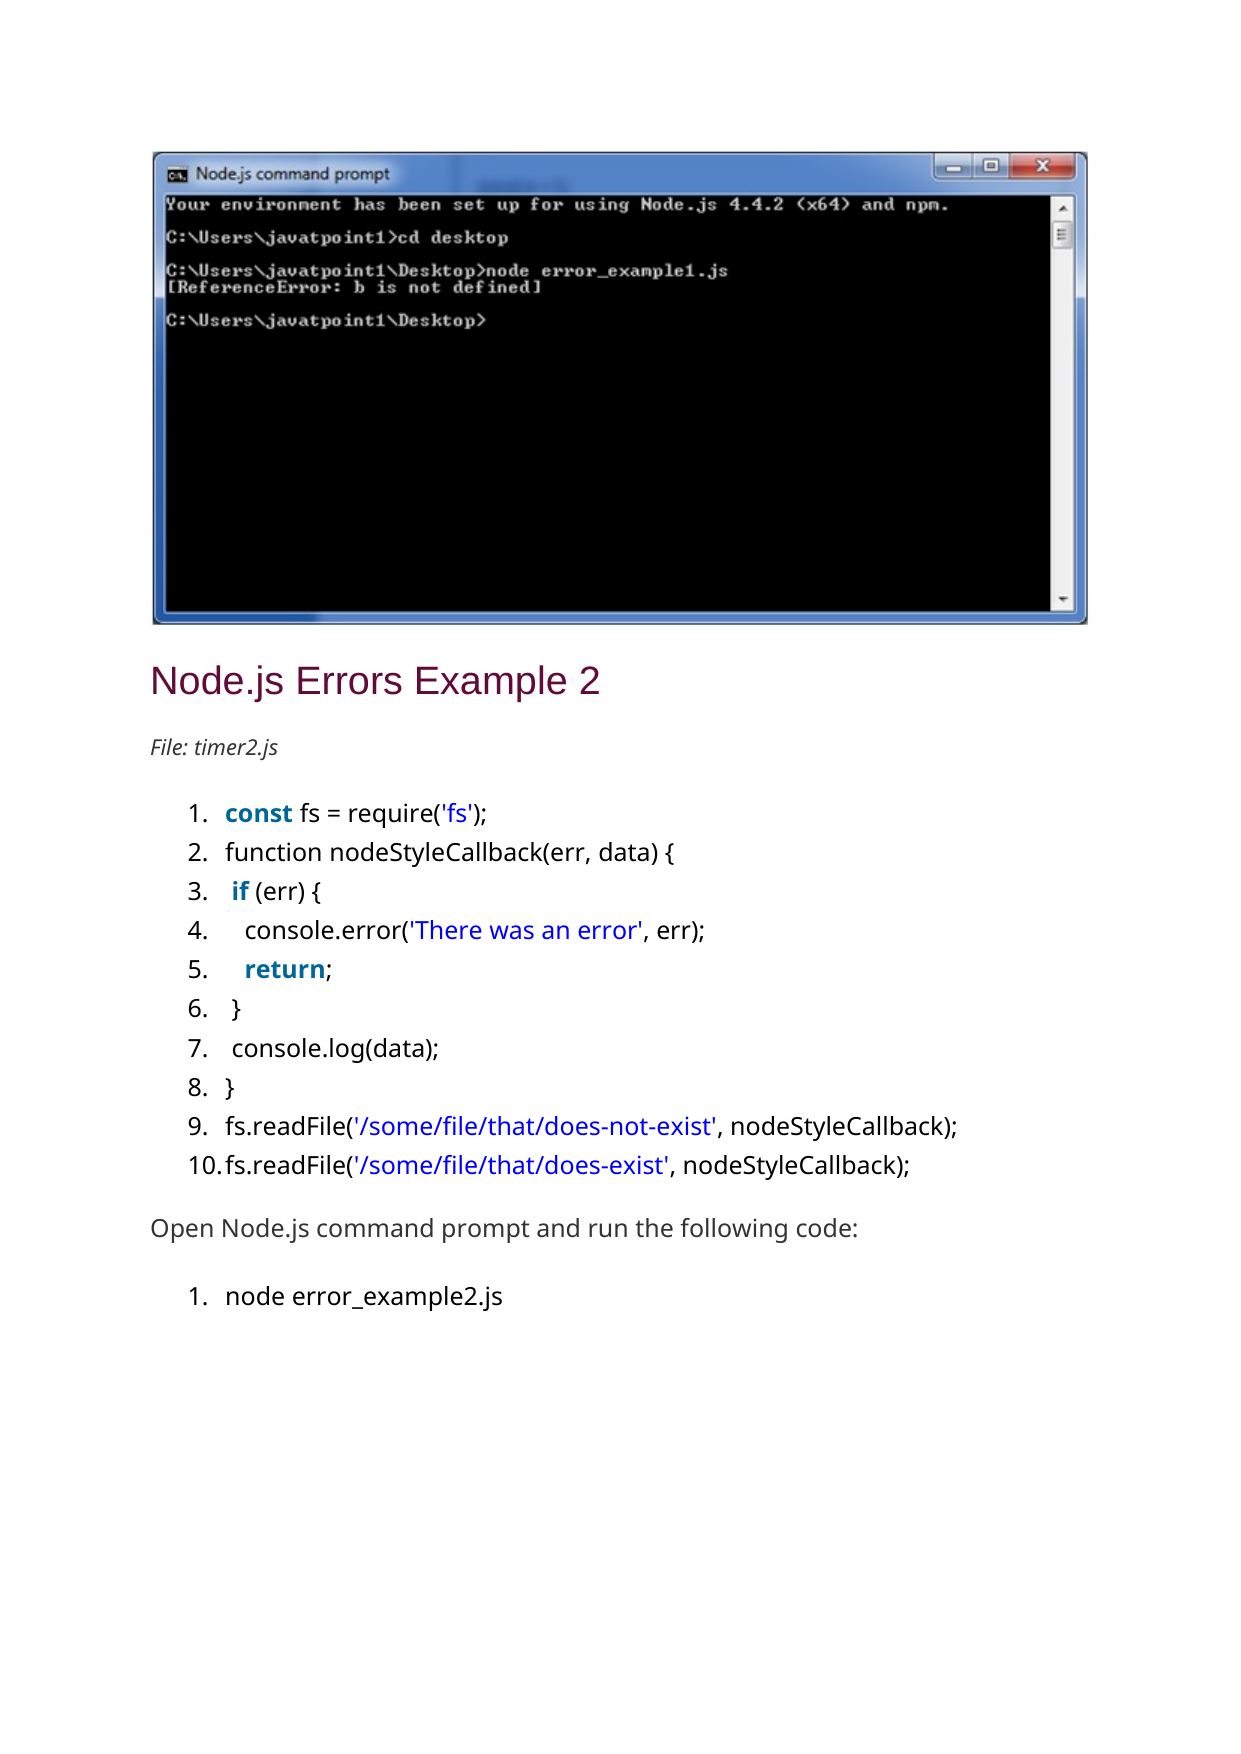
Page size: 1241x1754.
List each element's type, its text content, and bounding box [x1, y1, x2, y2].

list } [187, 986, 1090, 1025]
list fs.readFile('/some/file/that/does-not-exist', nodeStyleCallback); [187, 1103, 1090, 1142]
list console.error('There was an error', err); [187, 908, 1090, 947]
list } [187, 1064, 1090, 1103]
list console.log(data); [187, 1025, 1090, 1064]
text Open Node.js command prompt and run the following code: [150, 1211, 1090, 1245]
text Node.js Errors Example 2 [150, 657, 1090, 703]
list fs.readFile('/some/file/that/does-exist', nodeStyleCallback); [187, 1142, 1090, 1181]
list node error_example2.js [187, 1274, 1090, 1313]
picture [150, 150, 1091, 628]
list function nodeStyleCallback(err, data) { [187, 830, 1090, 869]
list const fs = require('fs'); [187, 791, 1090, 830]
text File: timer2.js [150, 732, 1090, 762]
list if (err) { [187, 869, 1090, 908]
list return; [187, 947, 1090, 986]
